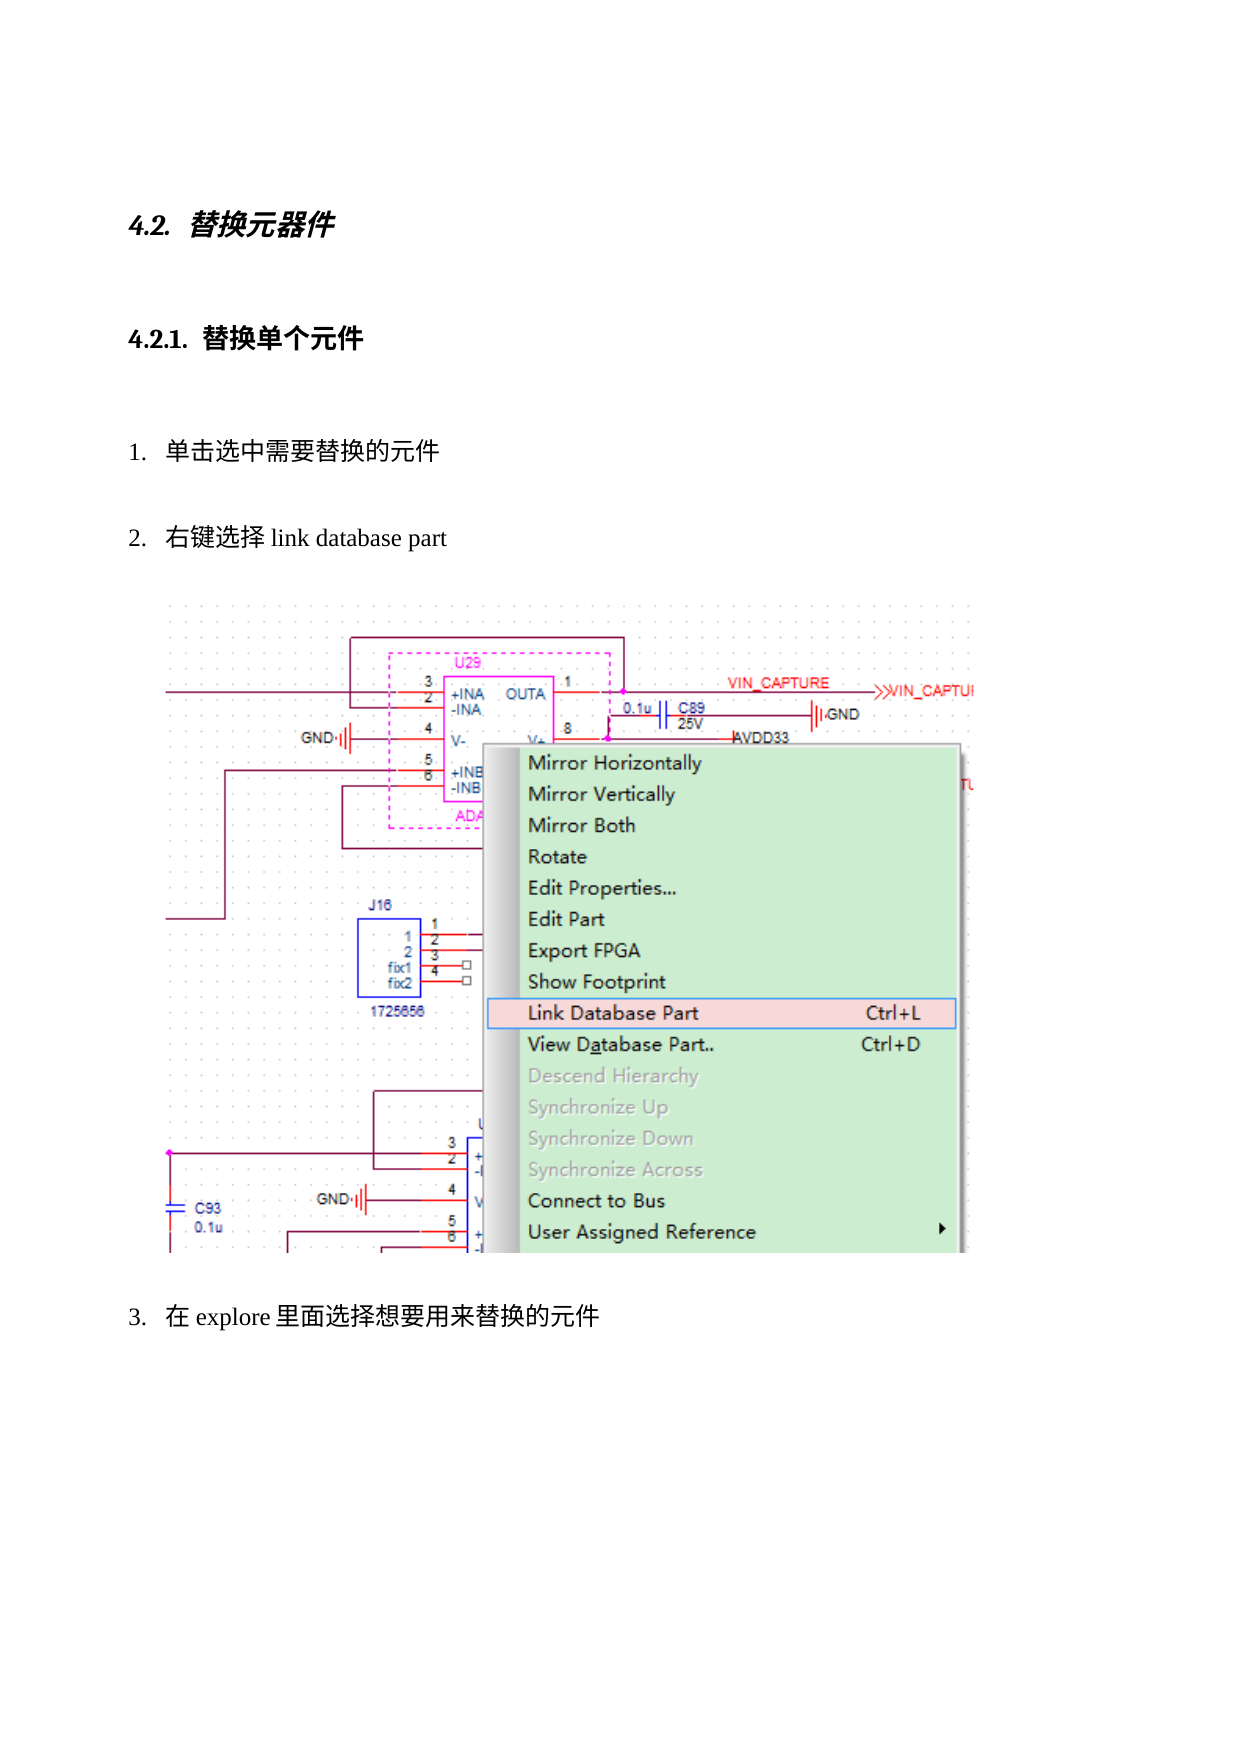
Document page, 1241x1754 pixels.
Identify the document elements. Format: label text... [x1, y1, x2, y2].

list 在explore里面选择想要用来替换的元件 [128, 1281, 1112, 1349]
list 单击选中需要替换的元件 [128, 415, 1112, 483]
picture [165, 601, 974, 1253]
subtitle 替换元器件 [128, 189, 1112, 257]
list 右键选择link database part [128, 501, 1112, 569]
subtitle 替换单个元件 [128, 303, 1112, 371]
